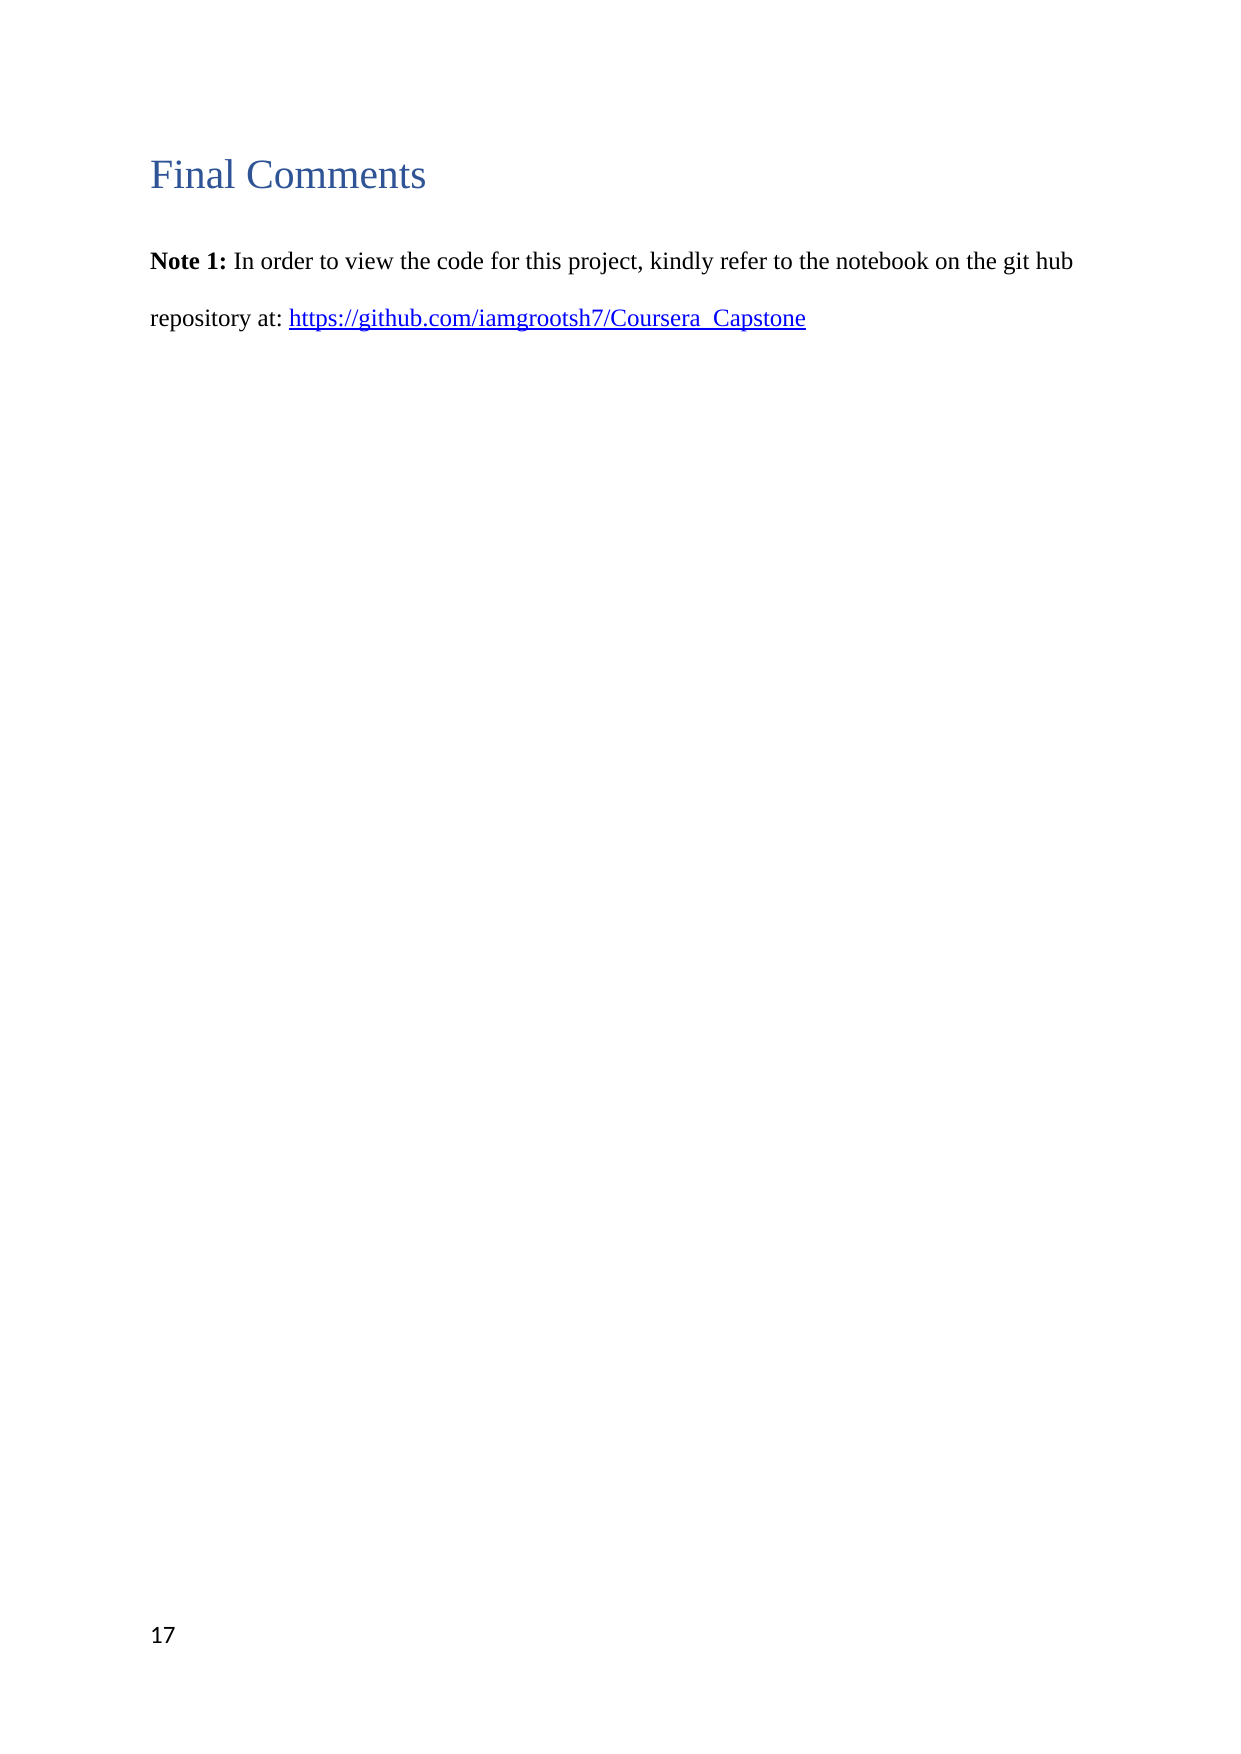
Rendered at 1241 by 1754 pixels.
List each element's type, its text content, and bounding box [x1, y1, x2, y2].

text Note 1: In order to view the code for this project, kindly refer to the notebook on the git hub repository at: https://github.com/iamgrootsh7/Coursera_Capstone [150, 246, 1090, 332]
subtitle Final Comments [150, 150, 1090, 198]
